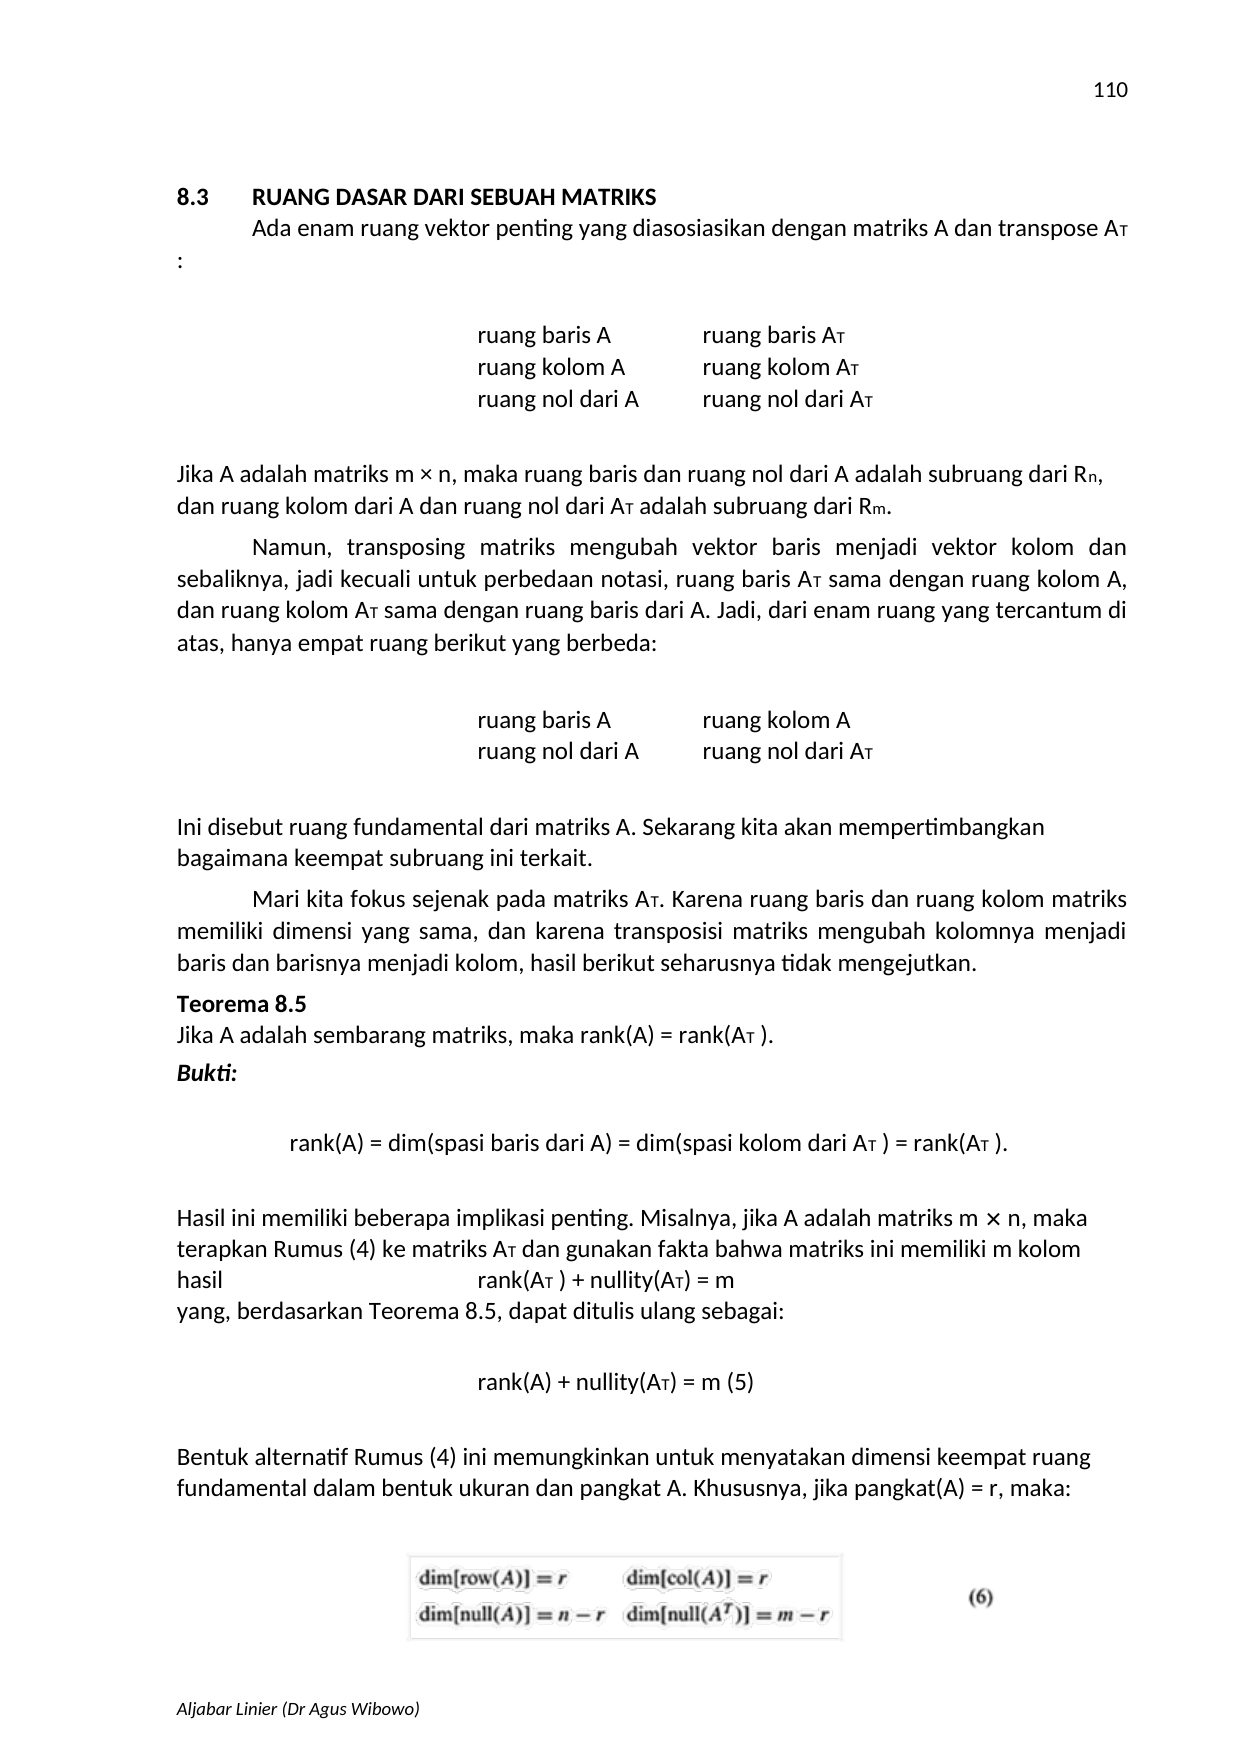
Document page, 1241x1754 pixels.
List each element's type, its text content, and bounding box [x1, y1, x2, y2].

text Hasil ini memiliki beberapa implikasi penting. Misalnya, jika A adalah matriks m × n, maka terapkan Rumus (4) ke matriks AT dan gunakan fakta bahwa matriks ini memiliki m kolom hasil rank(AT ) + nullity(AT) = m yang, berdasarkan Teorema 8.5, dapat ditulis ulang sebagai: [177, 1201, 1131, 1325]
picture [398, 1543, 1013, 1650]
text Jika A adalah matriks m × n, maka ruang baris dan ruang nol dari A adalah subruang dari Rn, dan ruang kolom dari A dan ruang nol dari AT adalah subruang dari Rm. [177, 459, 1131, 521]
text Namun, transposing matriks mengubah vektor baris menjadi vektor kolom dan sebaliknya, jadi kecuali untuk perbedaan notasi, ruang baris AT sama dengan ruang kolom A, dan ruang kolom AT sama dengan ruang baris dari A. Jadi, dari enam ruang yang tercantum di atas, hanya empat ruang berikut yang berbeda: [177, 531, 1128, 657]
text 110 [150, 79, 1128, 102]
text Teorema 8.5 Jika A adalah sembarang matriks, maka rank(A) = rank(AT ). [177, 988, 786, 1050]
text rank(A) = dim(spasi baris dari A) = dim(spasi kolom dari AT ) = rank(AT ). [289, 1129, 1131, 1157]
text ruang baris A ruang baris AT ruang kolom A ruang kolom AT ruang nol dari A ruang nol dari AT [477, 319, 876, 414]
text Mari kita fokus sejenak pada matriks AT. Karena ruang baris dan ruang kolom matriks memiliki dimensi yang sama, dan karena transposisi matriks mengubah kolomnya menjadi baris dan barisnya menjadi kolom, hasil berikut seharusnya tidak mengejutkan. [177, 883, 1128, 977]
text 8.3 RUANG DASAR DARI SEBUAH MATRIKS Ada enam ruang vektor penting yang diasosiasikan dengan matriks A dan transpose AT : [177, 181, 1131, 275]
text Aljabar Linier (Dr Agus Wibowo) [177, 1701, 1131, 1719]
text Bukti: [177, 1061, 1131, 1086]
text rank(A) + nullity(AT) = m (5) [477, 1369, 1131, 1396]
text ruang baris A ruang kolom A ruang nol dari A ruang nol dari AT [477, 704, 876, 766]
text Bentuk alternatif Rumus (4) ini memungkinkan untuk menyatakan dimensi keempat ruang fundamental dalam bentuk ukuran dan pangkat A. Khususnya, jika pangkat(A) = r, maka: [177, 1441, 1131, 1503]
text Ini disebut ruang fundamental dari matriks A. Sekarang kita akan mempertimbangkan bagaimana keempat subruang ini terkait. [177, 812, 1131, 873]
